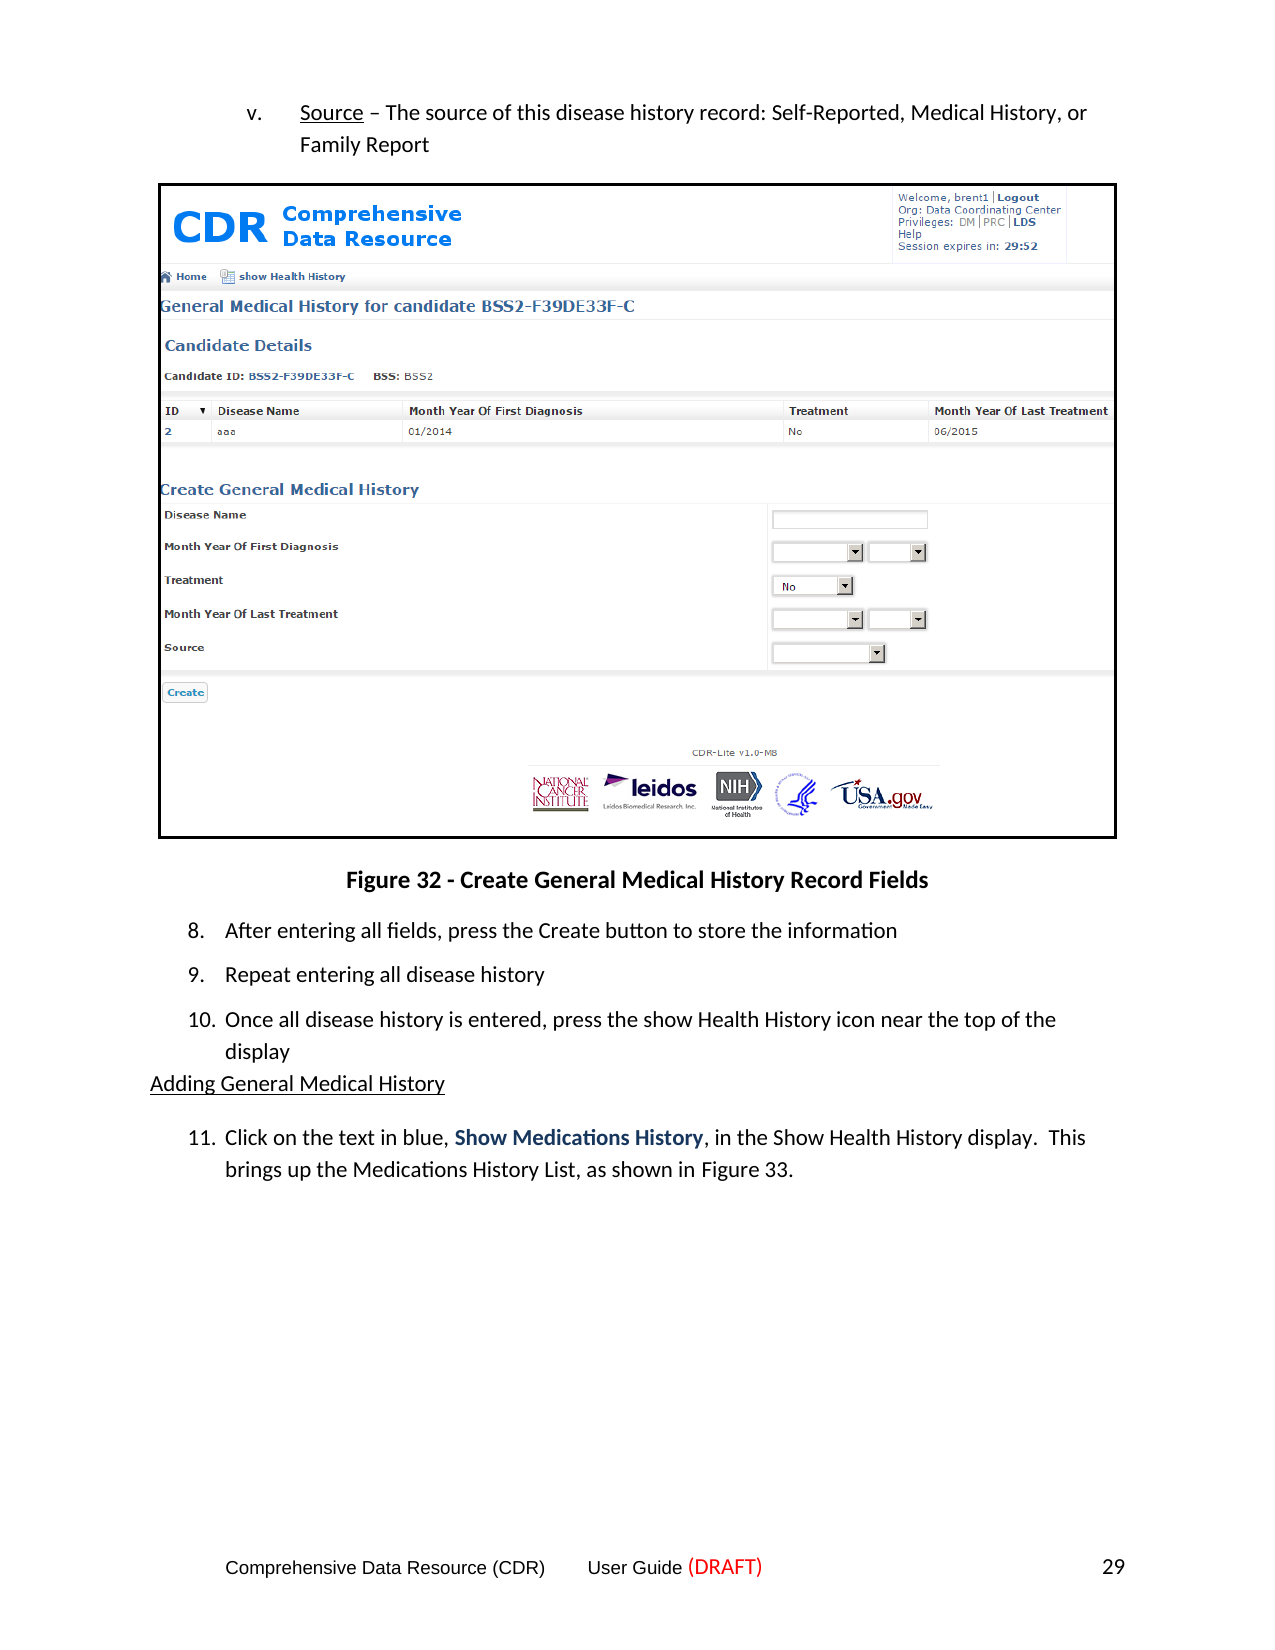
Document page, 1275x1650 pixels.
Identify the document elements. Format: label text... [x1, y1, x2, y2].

list Source – The source of this disease history record: Self-Reported, Medical History, or Family Report [262, 98, 1125, 158]
list After entering all fields, press the Create button to store the information [187, 916, 1125, 944]
list Repeat entering all disease history [187, 961, 1125, 988]
list Click on the text in blue, Show Medications History, in the Show Health History display. This brings up the Medications History List, as shown in Figure 33. [187, 1123, 1125, 1183]
text Figure 32 - Create General Medical History Record Fields [150, 864, 1125, 895]
text Adding General Medical History [150, 1069, 1125, 1098]
list Once all disease history is entered, press the show Health History icon near the top of the display [187, 1005, 1125, 1065]
picture [161, 186, 1114, 836]
